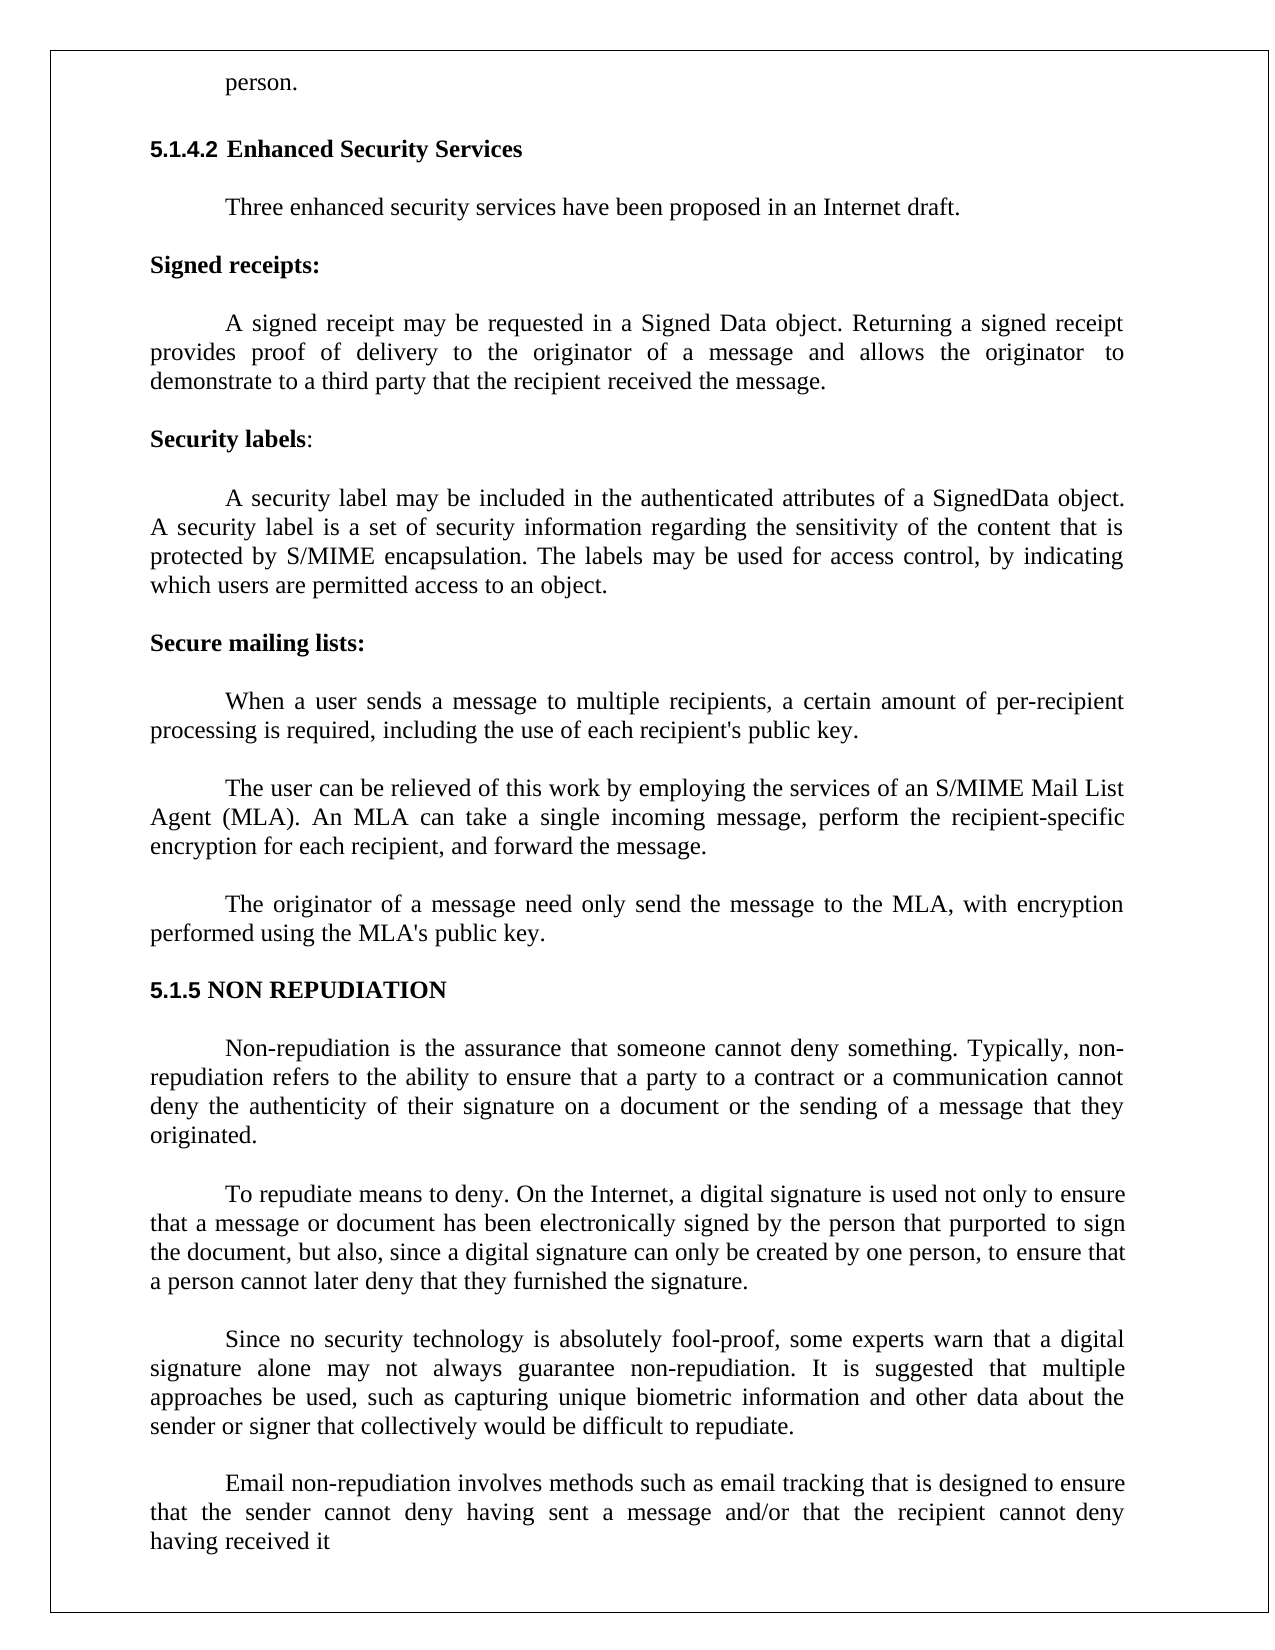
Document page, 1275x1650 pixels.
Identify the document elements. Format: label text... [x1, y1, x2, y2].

text A security label may be included in the authenticated attributes of a SignedData object. A security label is a set of security information regarding the sensitivity of the content that is protected by S/MIME encapsulation. The labels may be used for access control, by indicating which users are permitted access to an object. [150, 483, 1125, 599]
text A signed receipt may be requested in a Signed Data object. Returning a signed receipt provides proof of delivery to the originator of a message and allows the originator to demonstrate to a third party that the recipient received the message. [150, 308, 1125, 395]
subtitle Security labels: [150, 424, 1268, 453]
text Since no security technology is absolutely fool-proof, some experts warn that a digital signature alone may not always guarantee non-repudiation. It is suggested that multiple approaches be used, such as capturing unique biometric information and other data about the sender or signer that collectively would be difficult to repudiate. [150, 1324, 1126, 1439]
text Non-repudiation is the assurance that someone cannot deny something. Typically, non- repudiation refers to the ability to ensure that a party to a contract or a communication cannot deny the authenticity of their signature on a document or the sending of a message that they originated. [150, 1033, 1126, 1149]
text To repudiate means to deny. On the Internet, a digital signature is used not only to ensure that a message or document has been electronically signed by the person that purported to sign the document, but also, since a digital signature can only be created by one person, to ensure that a person cannot later deny that they furnished the signature. [150, 1179, 1126, 1295]
subtitle NON REPUDIATION [150, 975, 1268, 1004]
subtitle Signed receipts: [150, 250, 1268, 279]
text The user can be relieved of this work by employing the services of an S/MIME Mail List Agent (MLA). An MLA can take a single incoming message, perform the recipient-specific encryption for each recipient, and forward the message. [150, 773, 1126, 860]
text Email non-repudiation involves methods such as email tracking that is designed to ensure that the sender cannot deny having sent a message and/or that the recipient cannot deny having received it [150, 1468, 1125, 1555]
subtitle Secure mailing lists: [150, 628, 1268, 657]
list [187, 67, 1126, 95]
text The originator of a message need only send the message to the MLA, with encryption performed using the MLA's public key. [150, 889, 1125, 947]
subtitle Enhanced Security Services [150, 134, 1268, 163]
text Three enhanced security services have been proposed in an Internet draft. [225, 192, 1268, 221]
text When a user sends a message to multiple recipients, a certain amount of per-recipient processing is required, including the use of each recipient's public key. [150, 686, 1126, 744]
